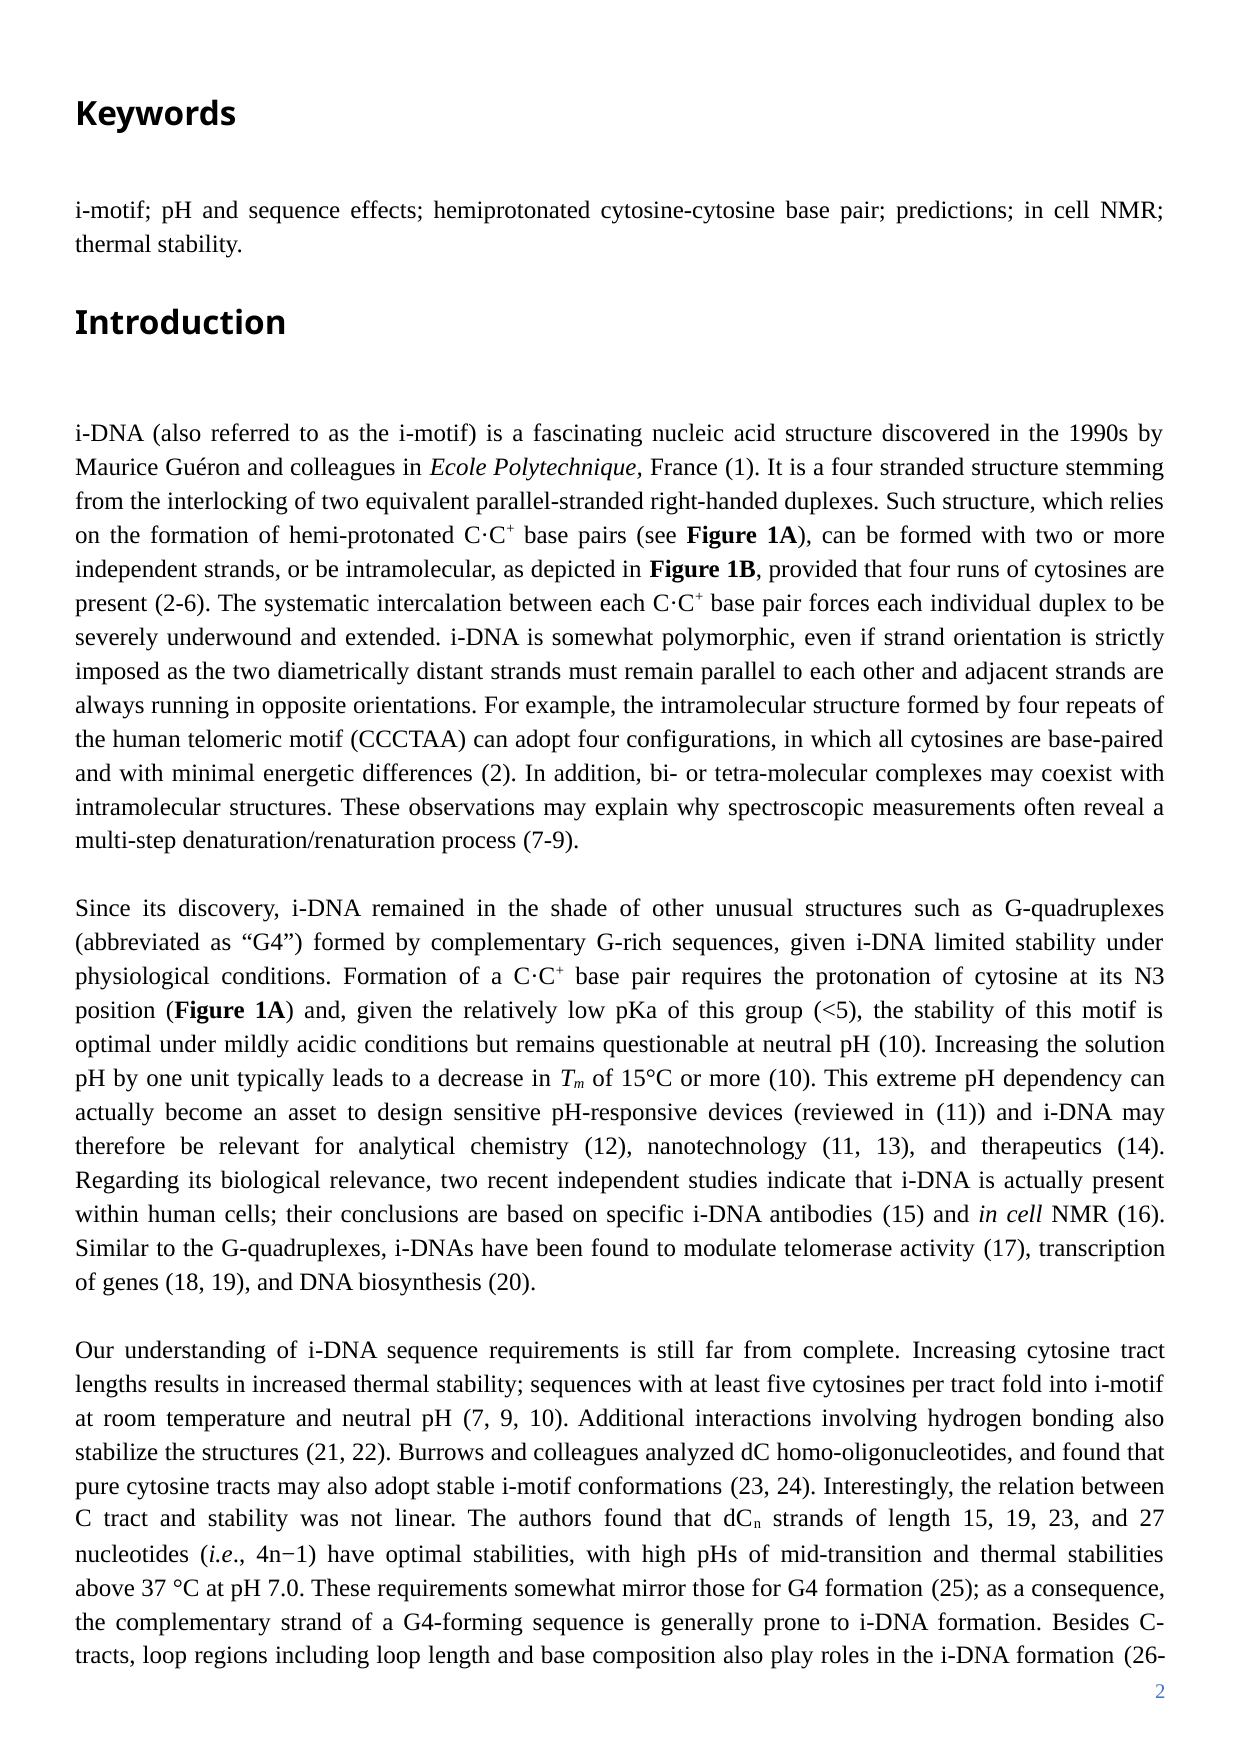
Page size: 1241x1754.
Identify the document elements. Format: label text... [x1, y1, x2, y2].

subtitle Introduction [75, 416, 1165, 484]
text Since its discovery, i-DNA remained in the shade of other unusual structures such as G-quadruplexes (abbreviated as “G4”) formed by complementary G-rich sequences, given i-DNA limited stability under physiological conditions. Formation of a C·C+ base pair requires the protonation of cytosine at its N3 position (Figure 1A) and, given the relatively low pKa of this group (<5), the stability of this motif is optimal under mildly acidic conditions but remains questionable at neutral pH (10). Increasing the solution pH by one unit typically leads to a decrease in Tm of 15°C or more (10). This extreme pH dependency can actually become an asset to design sensitive pH-responsive devices (reviewed in (11)) and i-DNA may therefore be relevant for analytical chemistry (12), nanotechnology (11, 13), and therapeutics (14). Regarding its biological relevance, two recent independent studies indicate that i-DNA is actually present within human cells; their conclusions are based on specific i-DNA antibodies (15) and in cell NMR (16). Similar to the G-quadruplexes, i-DNAs have been found to modulate telomerase activity (17), transcription of genes (18, 19), and DNA biosynthesis (20). [75, 1020, 1165, 1427]
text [75, 1461, 1165, 1665]
text i-motif; pH and sequence effects; hemiprotonated cytosine-cytosine base pair; predictions; in cell NMR; thermal stability. [75, 321, 1165, 389]
text i-DNA (also referred to as the i-motif) is a fascinating nucleic acid structure discovered in the 1990s by Maurice Guéron and colleagues in Ecole Polytechnique, France (1). It is a four stranded structure stemming from the interlocking of two equivalent parallel-stranded right-handed duplexes. Such structure, which relies on the formation of hemi-protonated C·C+ base pairs (see Figure 1A), can be formed with two or more independent strands, or be intramolecular, as depicted in Figure 1B, provided that four runs of cytosines are present (2-6). The systematic intercalation between each C·C+ base pair forces each individual duplex to be severely underwound and extended. i-DNA is somewhat polymorphic, even if strand orientation is strictly imposed as the two diametrically distant strands must remain parallel to each other and adjacent strands are always running in opposite orientations. For example, the intramolecular structure formed by four repeats of the human telomeric motif (CCCTAA) can adopt four configurations, in which all cytosines are base-paired and with minimal energetic differences (2). In addition, bi- or tetra-molecular complexes may coexist with intramolecular structures. These observations may explain why spectroscopic measurements often reveal a multi-step denaturation/renaturation process (7-9). [75, 544, 1165, 986]
subtitle Keywords [75, 208, 1165, 276]
list Models for thermal stability and acid-alkaline mid-transition are established based on multiple data analysis methods. [112, 79, 1165, 147]
